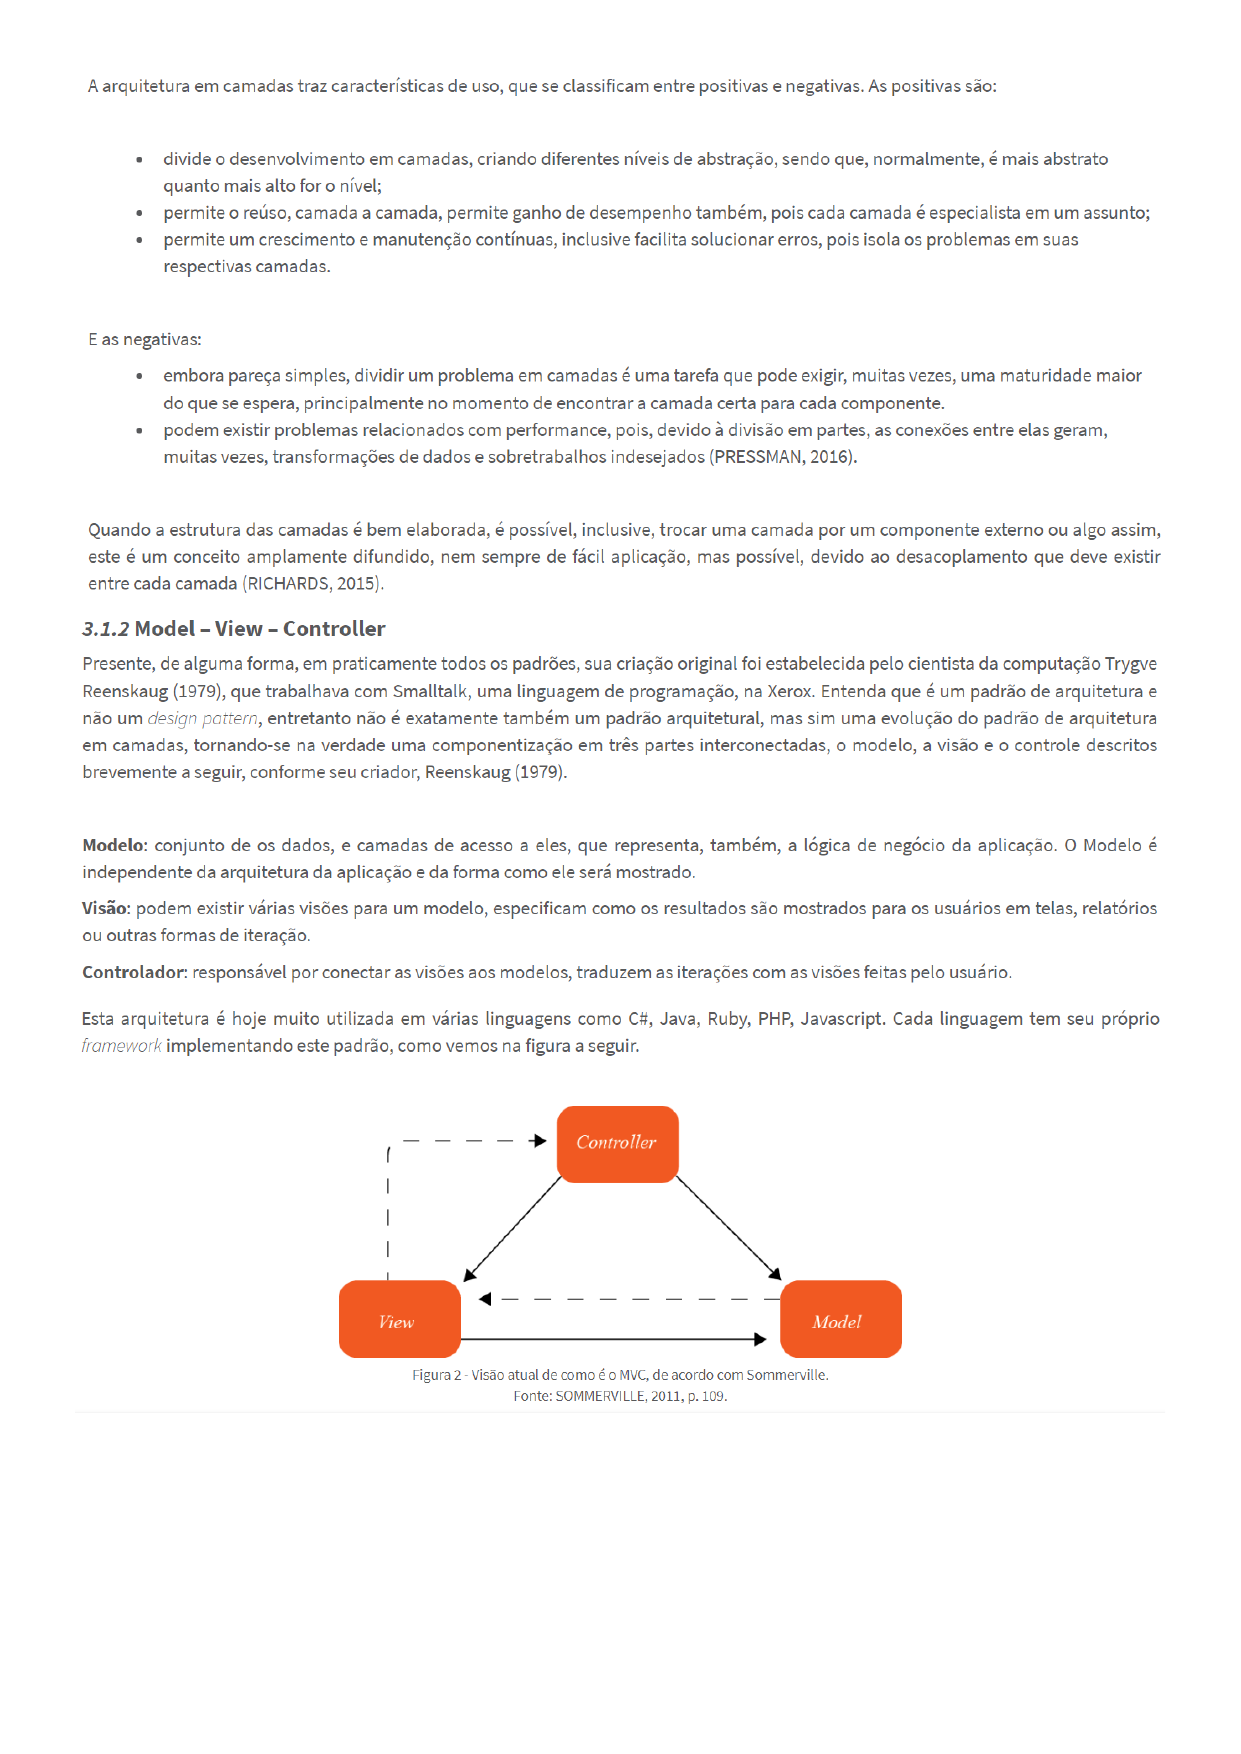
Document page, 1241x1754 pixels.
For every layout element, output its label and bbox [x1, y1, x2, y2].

picture [75, 75, 1166, 595]
picture [75, 612, 1166, 988]
picture [75, 1005, 1166, 1413]
